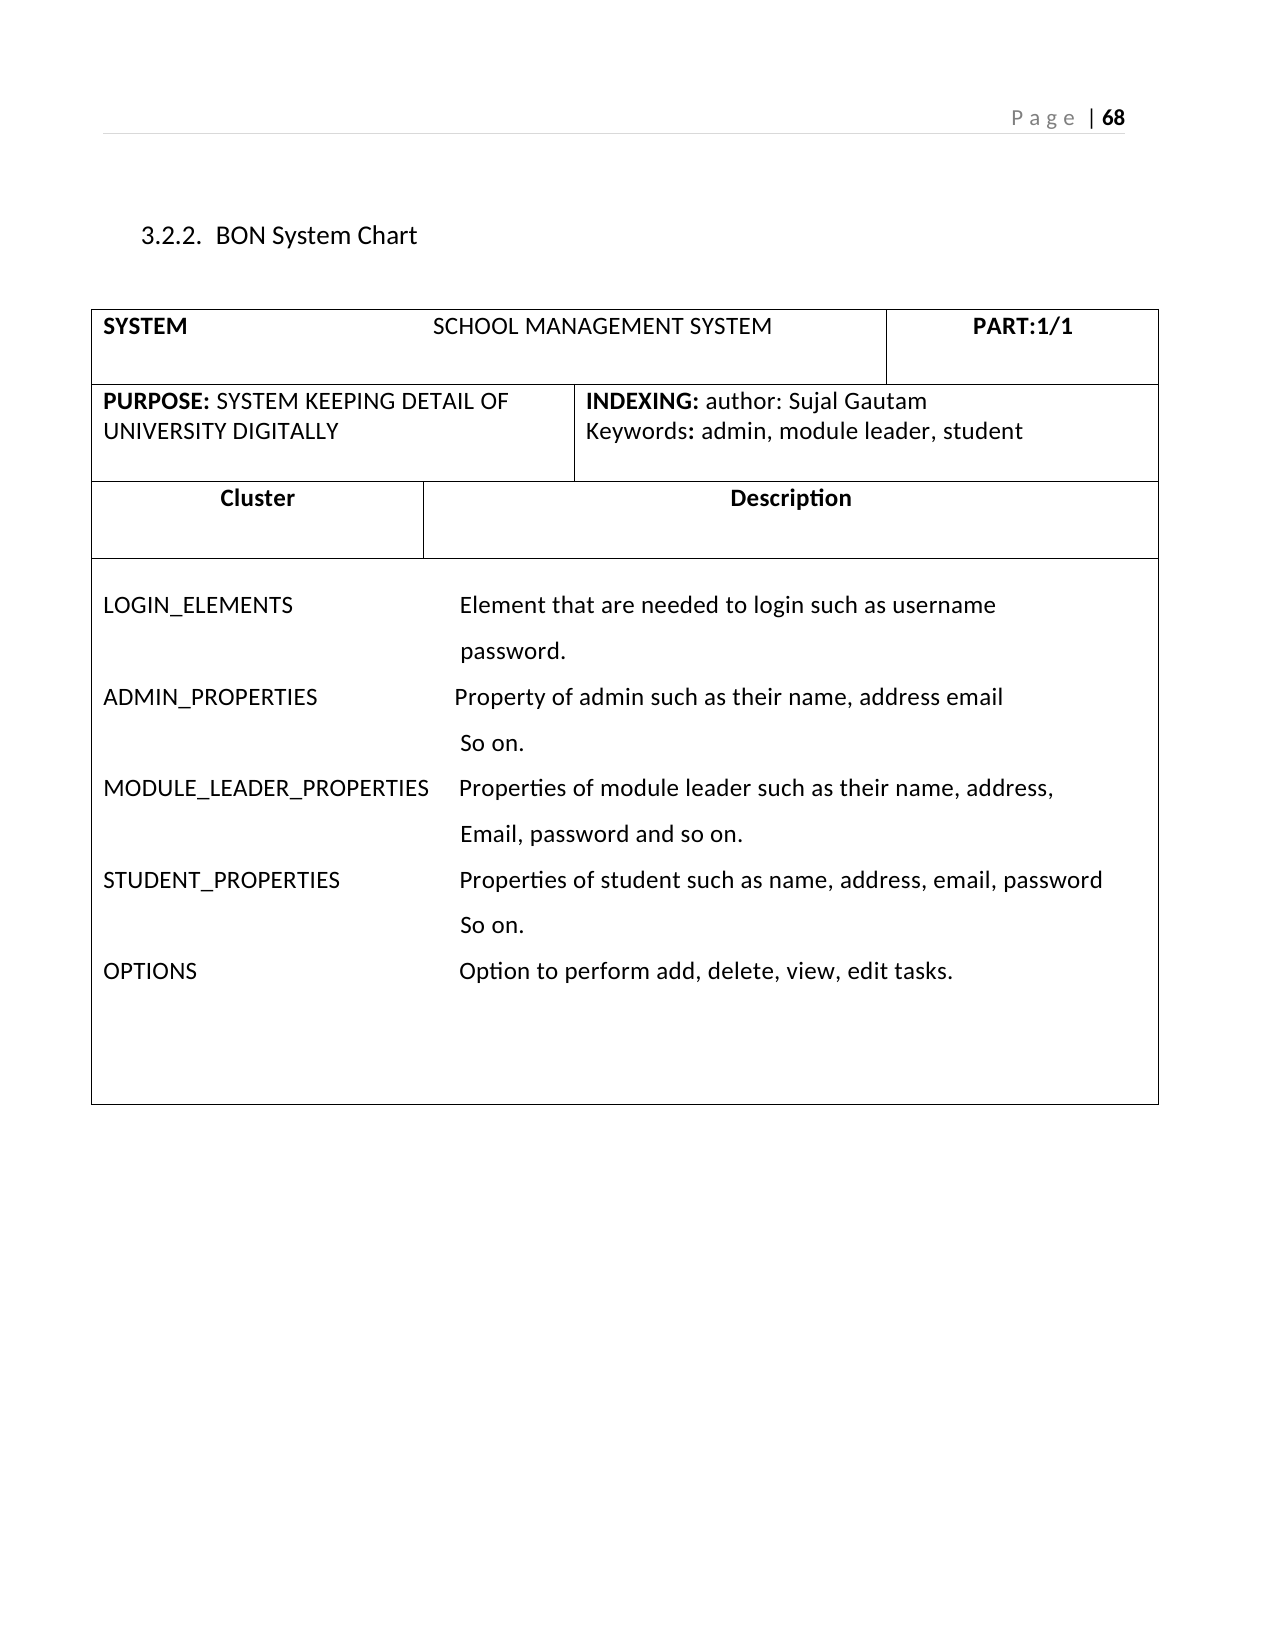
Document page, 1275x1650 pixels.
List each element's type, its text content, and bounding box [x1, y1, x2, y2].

table_header SYSTEM SCHOOL MANAGEMENT SYSTEM [92, 310, 886, 384]
table_header PART:1/1 [887, 310, 1158, 384]
table_cell LOGIN_ELEMENTS Element that are needed to login such as username password. ADMIN_PROPERTIES Property of admin such as their name, address email So on. MODULE_LEADER_PROPERTIES Properties of module leader such as their name, address, Email, password and so on. STUDENT_PROPERTIES Properties of student such as name, address, email, password So on. OPTIONS Option to perform add, delete, view, edit tasks. [92, 559, 1158, 1104]
subtitle BON System Chart [141, 218, 1125, 251]
table_cell PURPOSE: SYSTEM KEEPING DETAIL OF UNIVERSITY DIGITALLY [92, 385, 574, 481]
table_cell INDEXING: author: Sujal Gautam Keywords: admin, module leader, student [575, 385, 1158, 481]
table_cell Description [424, 482, 1158, 558]
table_cell Cluster [92, 482, 423, 558]
